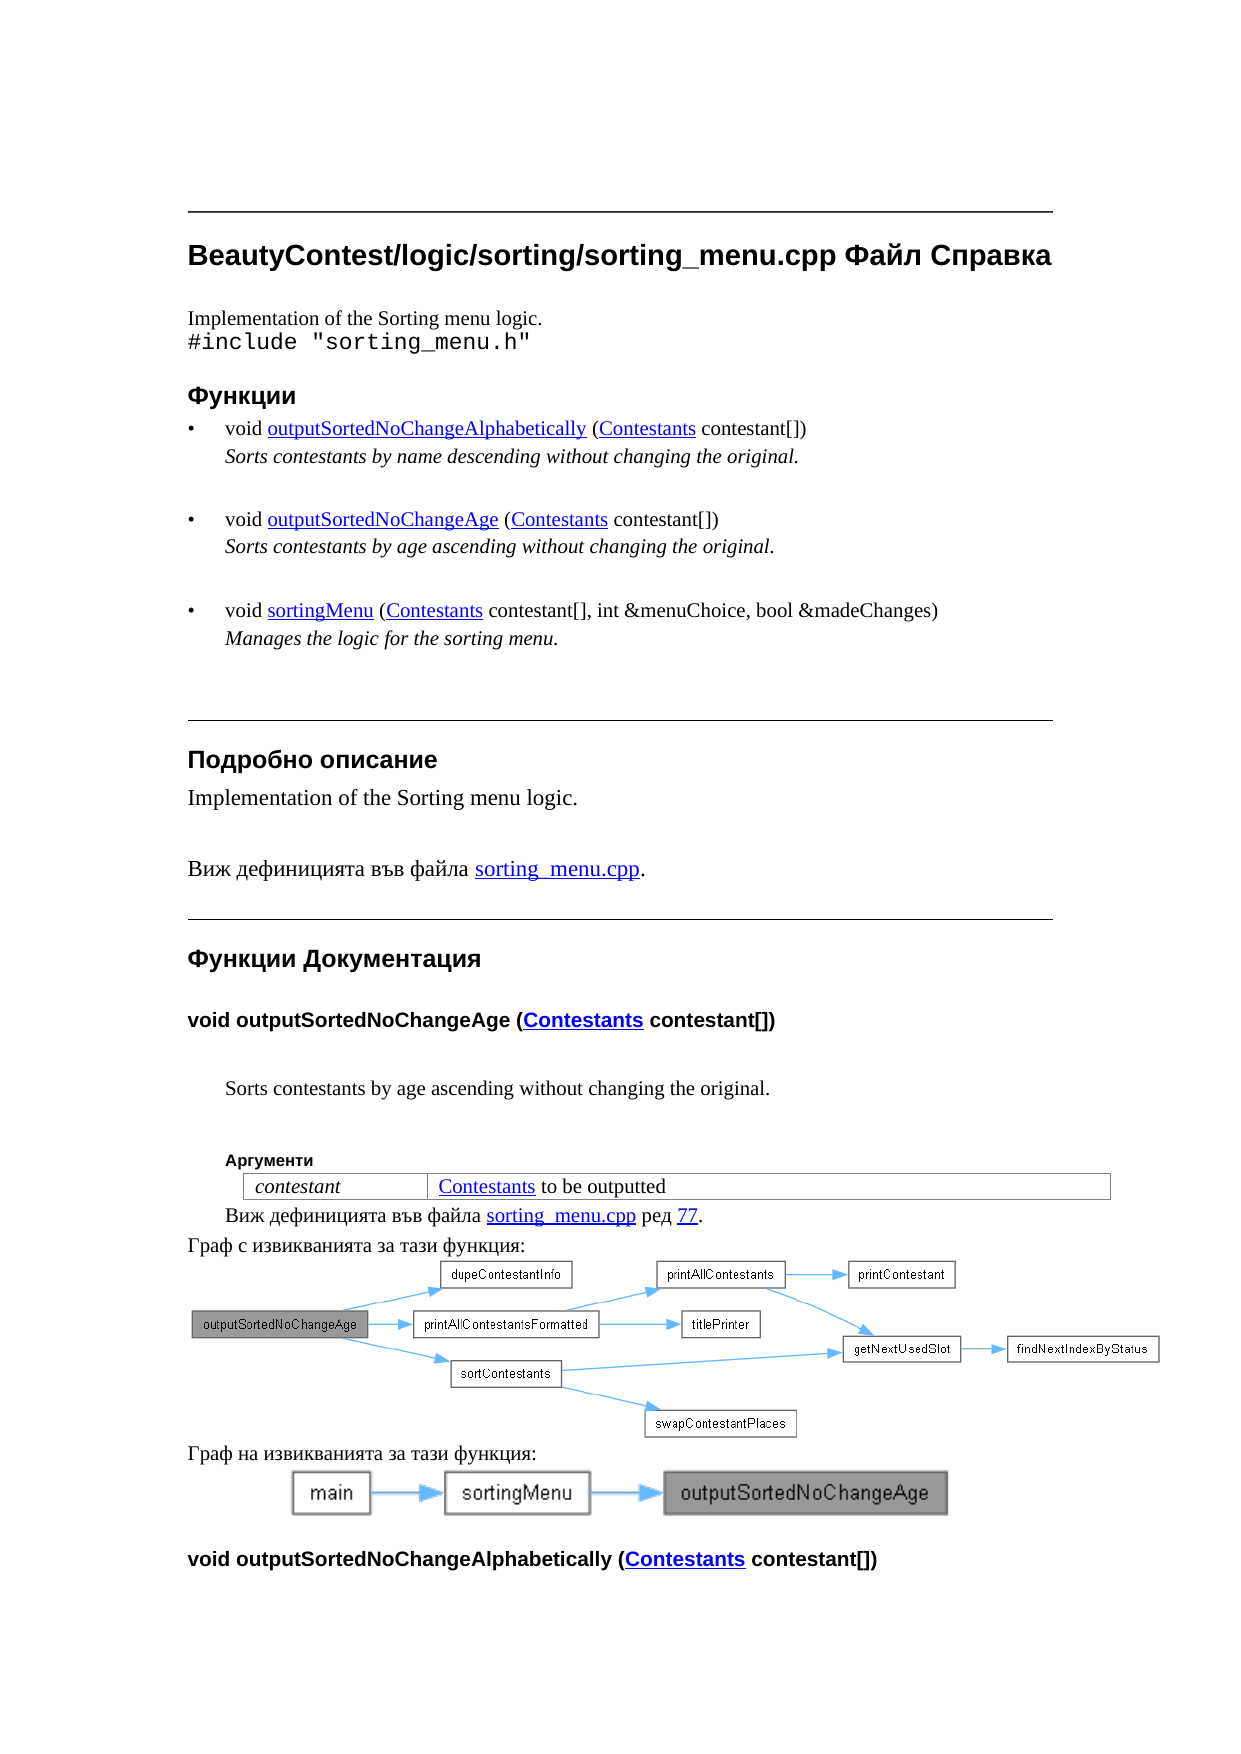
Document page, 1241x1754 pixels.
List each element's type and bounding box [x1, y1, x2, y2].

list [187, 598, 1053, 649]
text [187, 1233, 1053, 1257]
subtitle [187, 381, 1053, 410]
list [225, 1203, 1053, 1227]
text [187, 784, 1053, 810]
picture [285, 1464, 955, 1522]
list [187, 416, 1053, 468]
picture [187, 1257, 1163, 1441]
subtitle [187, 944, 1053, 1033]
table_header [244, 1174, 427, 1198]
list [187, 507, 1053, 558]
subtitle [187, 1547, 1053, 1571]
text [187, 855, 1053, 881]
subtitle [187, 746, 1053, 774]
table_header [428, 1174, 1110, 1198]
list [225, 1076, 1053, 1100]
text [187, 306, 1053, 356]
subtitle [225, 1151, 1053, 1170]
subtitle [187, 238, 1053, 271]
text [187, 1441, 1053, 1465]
